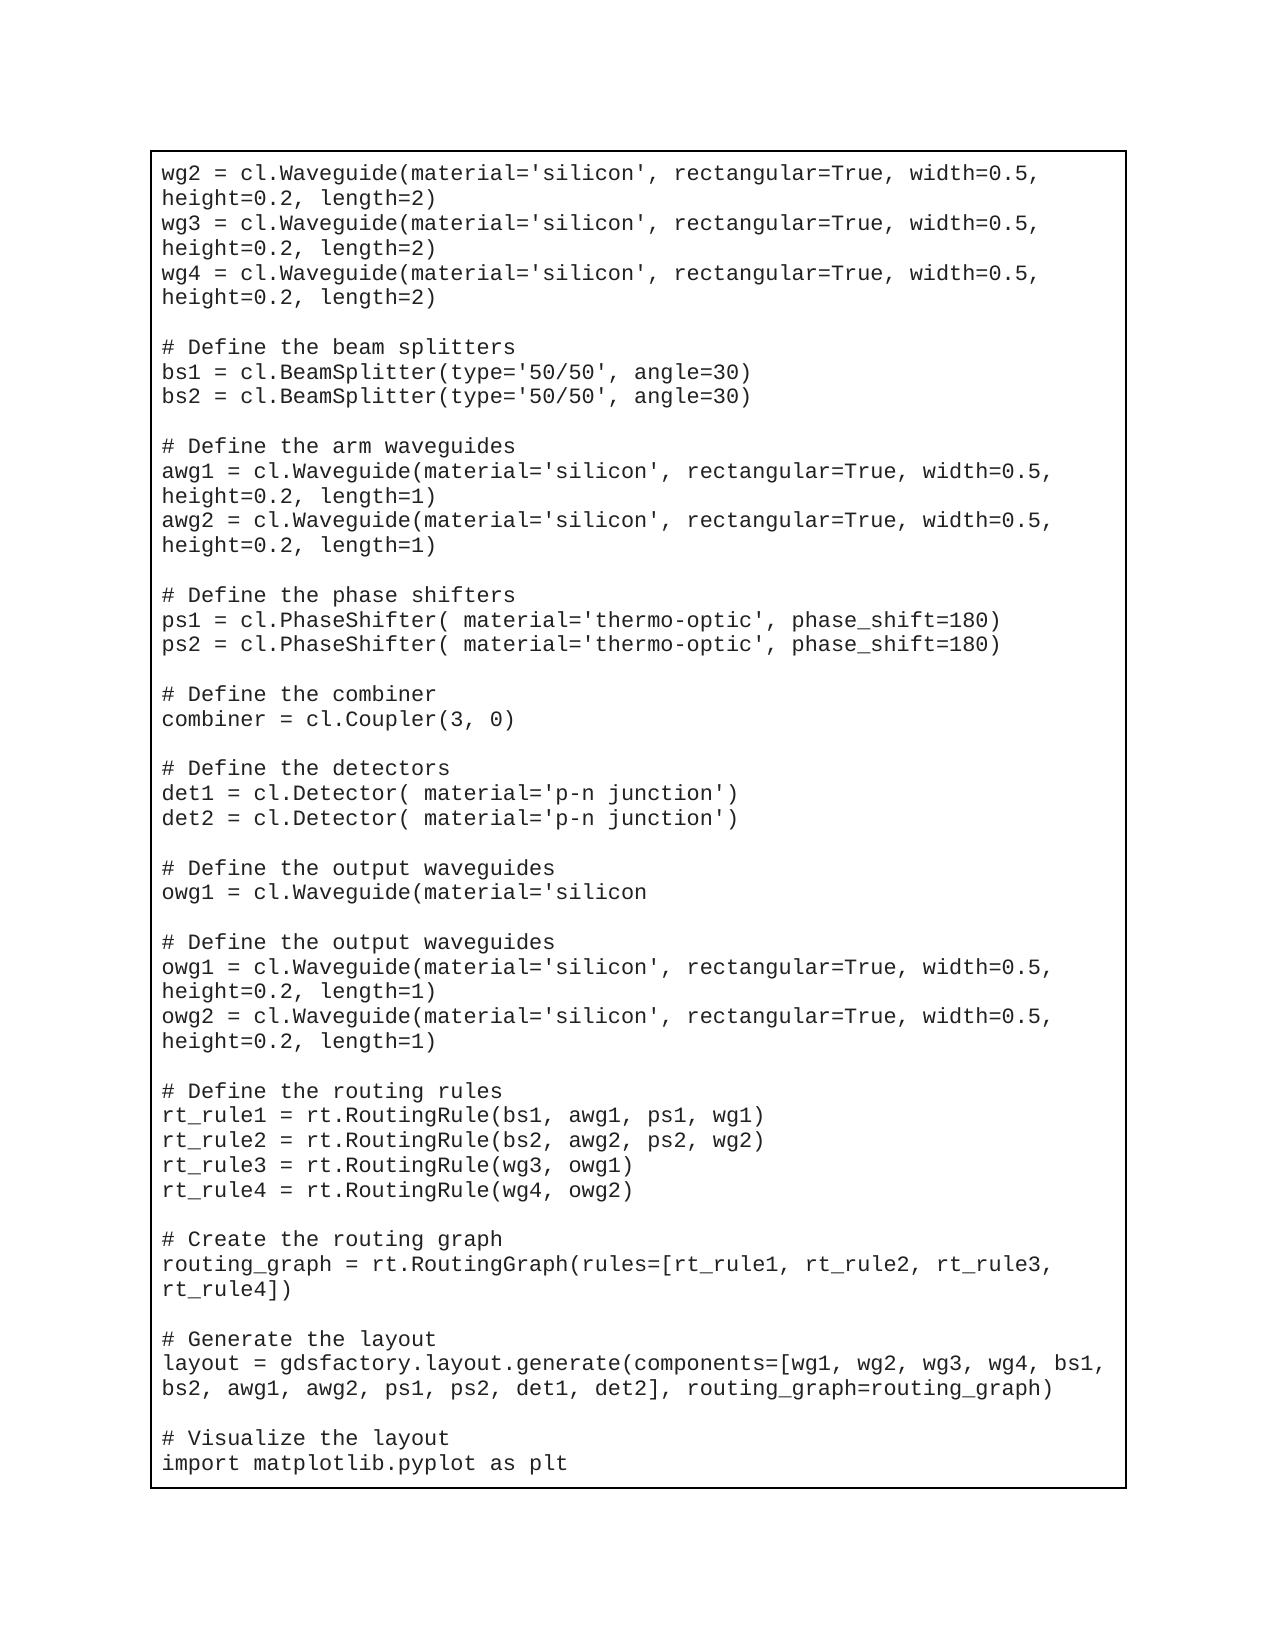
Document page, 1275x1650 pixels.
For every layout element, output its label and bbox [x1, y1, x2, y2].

table_header [152, 152, 1125, 1487]
